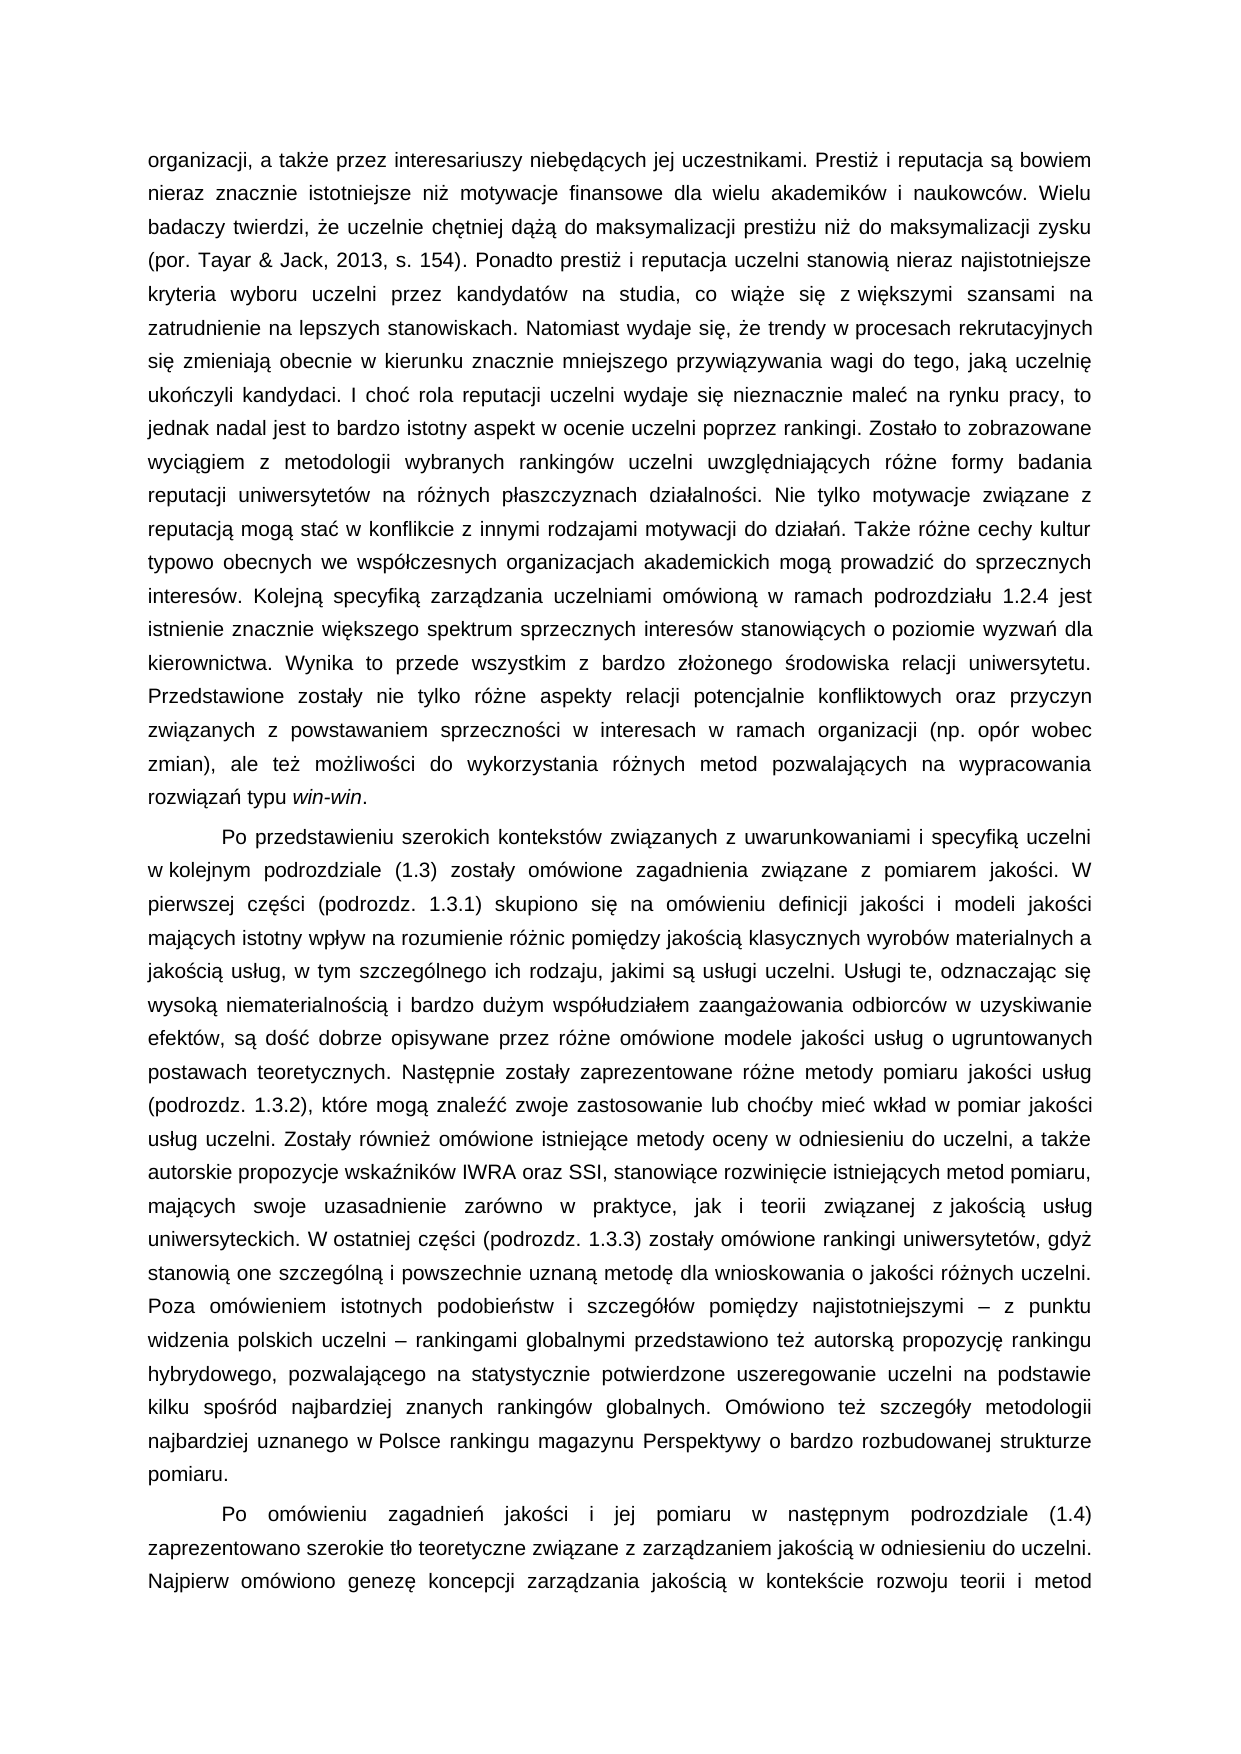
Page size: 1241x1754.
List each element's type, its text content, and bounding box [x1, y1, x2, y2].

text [148, 1502, 1093, 1593]
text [148, 148, 1093, 809]
text Po przedstawieniu szerokich kontekstów związanych z uwarunkowaniami i specyfiką uczelni w kolejnym podrozdziale (1.3) zostały omówione zagadnienia związane z pomiarem jakości. W pierwszej części (podrozdz. 1.3.1) skupiono się na omówieniu definicji jakości i modeli jakości mających istotny wpływ na rozumienie różnic pomiędzy jakością klasycznych wyrobów materialnych a jakością usług, w tym szczególnego ich rodzaju, jakimi są usługi uczelni. Usługi te, odznaczając się wysoką niematerialnością i bardzo dużym współudziałem zaangażowania odbiorców w uzyskiwanie efektów, są dość dobrze opisywane przez różne omówione modele jakości usług o ugruntowanych postawach teoretycznych. Następnie zostały zaprezentowane różne metody pomiaru jakości usług (podrozdz. 1.3.2), które mogą znaleźć zwoje zastosowanie lub choćby mieć wkład w pomiar jakości usług uczelni. Zostały również omówione istniejące metody oceny w odniesieniu do uczelni, a także autorskie propozycje wskaźników IWRA oraz SSI, stanowiące rozwinięcie istniejących metod pomiaru, mających swoje uzasadnienie zarówno w praktyce, jak i teorii związanej z jakością usług uniwersyteckich. W ostatniej części (podrozdz. 1.3.3) zostały omówione rankingi uniwersytetów, gdyż stanowią one szczególną i powszechnie uznaną metodę dla wnioskowania o jakości różnych uczelni. Poza omówieniem istotnych podobieństw i szczegółów pomiędzy najistotniejszymi – z punktu widzenia polskich uczelni – rankingami globalnymi przedstawiono też autorską propozycję rankingu hybrydowego, pozwalającego na statystycznie potwierdzone uszeregowanie uczelni na podstawie kilku spośród najbardziej znanych rankingów globalnych. Omówiono też szczegóły metodologii najbardziej uznanego w Polsce rankingu magazynu Perspektywy o bardzo rozbudowanej strukturze pomiaru. [148, 825, 1093, 1486]
